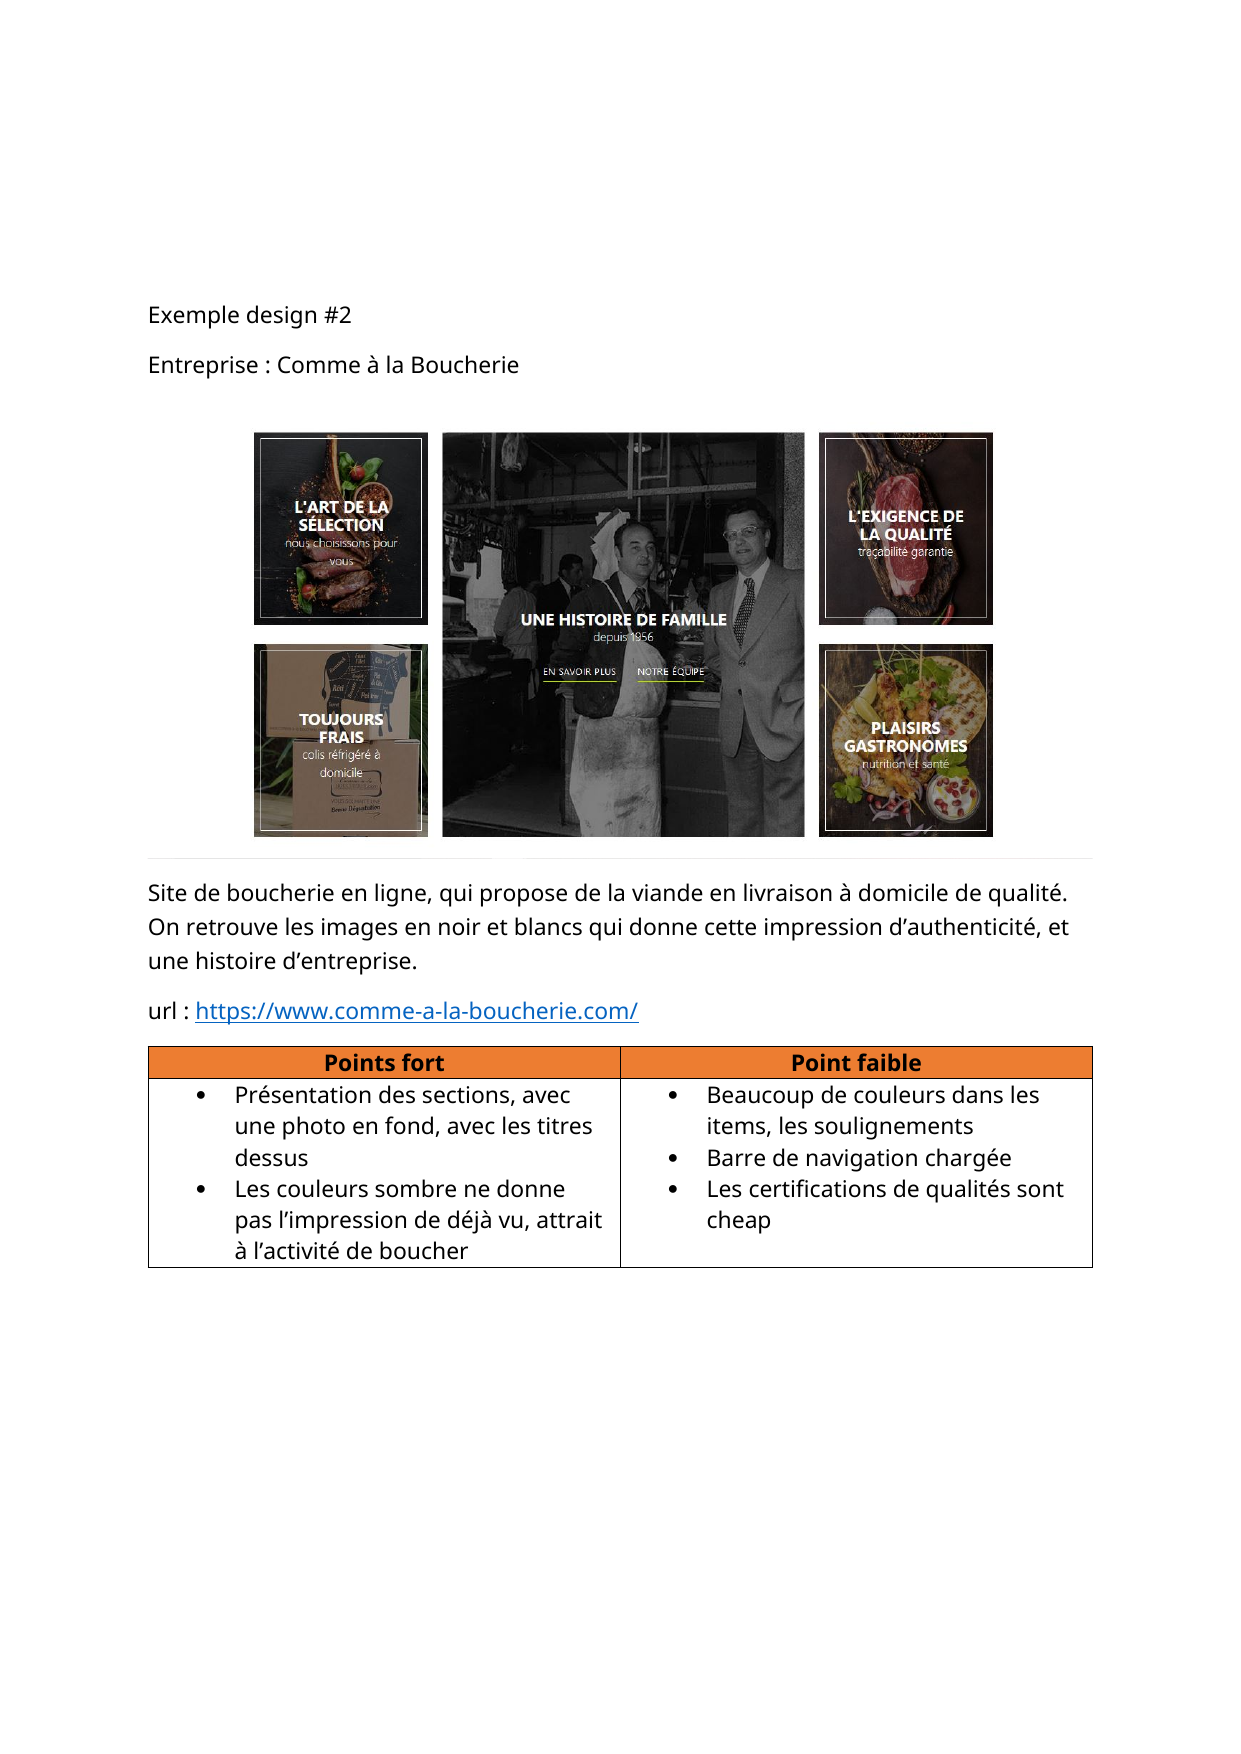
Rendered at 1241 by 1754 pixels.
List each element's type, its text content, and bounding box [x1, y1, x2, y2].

table_header Points fort [149, 1047, 620, 1078]
table_cell Présentation des sections, avec une photo en fond, avec les titres dessus Les couleurs sombre ne donne pas l’impression de déjà vu, attrait à l’activité de boucher [149, 1079, 620, 1267]
table_header Point faible [621, 1047, 1092, 1078]
text url : https://www.comme-a-la-boucherie.com/ [148, 995, 1093, 1027]
text Exemple design #2 [148, 299, 1093, 330]
table_cell Beaucoup de couleurs dans les items, les soulignements Barre de navigation chargée Les certifications de qualités sont cheap [621, 1079, 1092, 1267]
picture [147, 399, 1093, 859]
text Site de boucherie en ligne, qui propose de la viande en livraison à domicile de qualité. On retrouve les images en noir et blancs qui donne cette impression d’authenticité, et une histoire d’entreprise. [148, 877, 1093, 976]
text Entreprise : Comme à la Boucherie [148, 349, 1093, 381]
